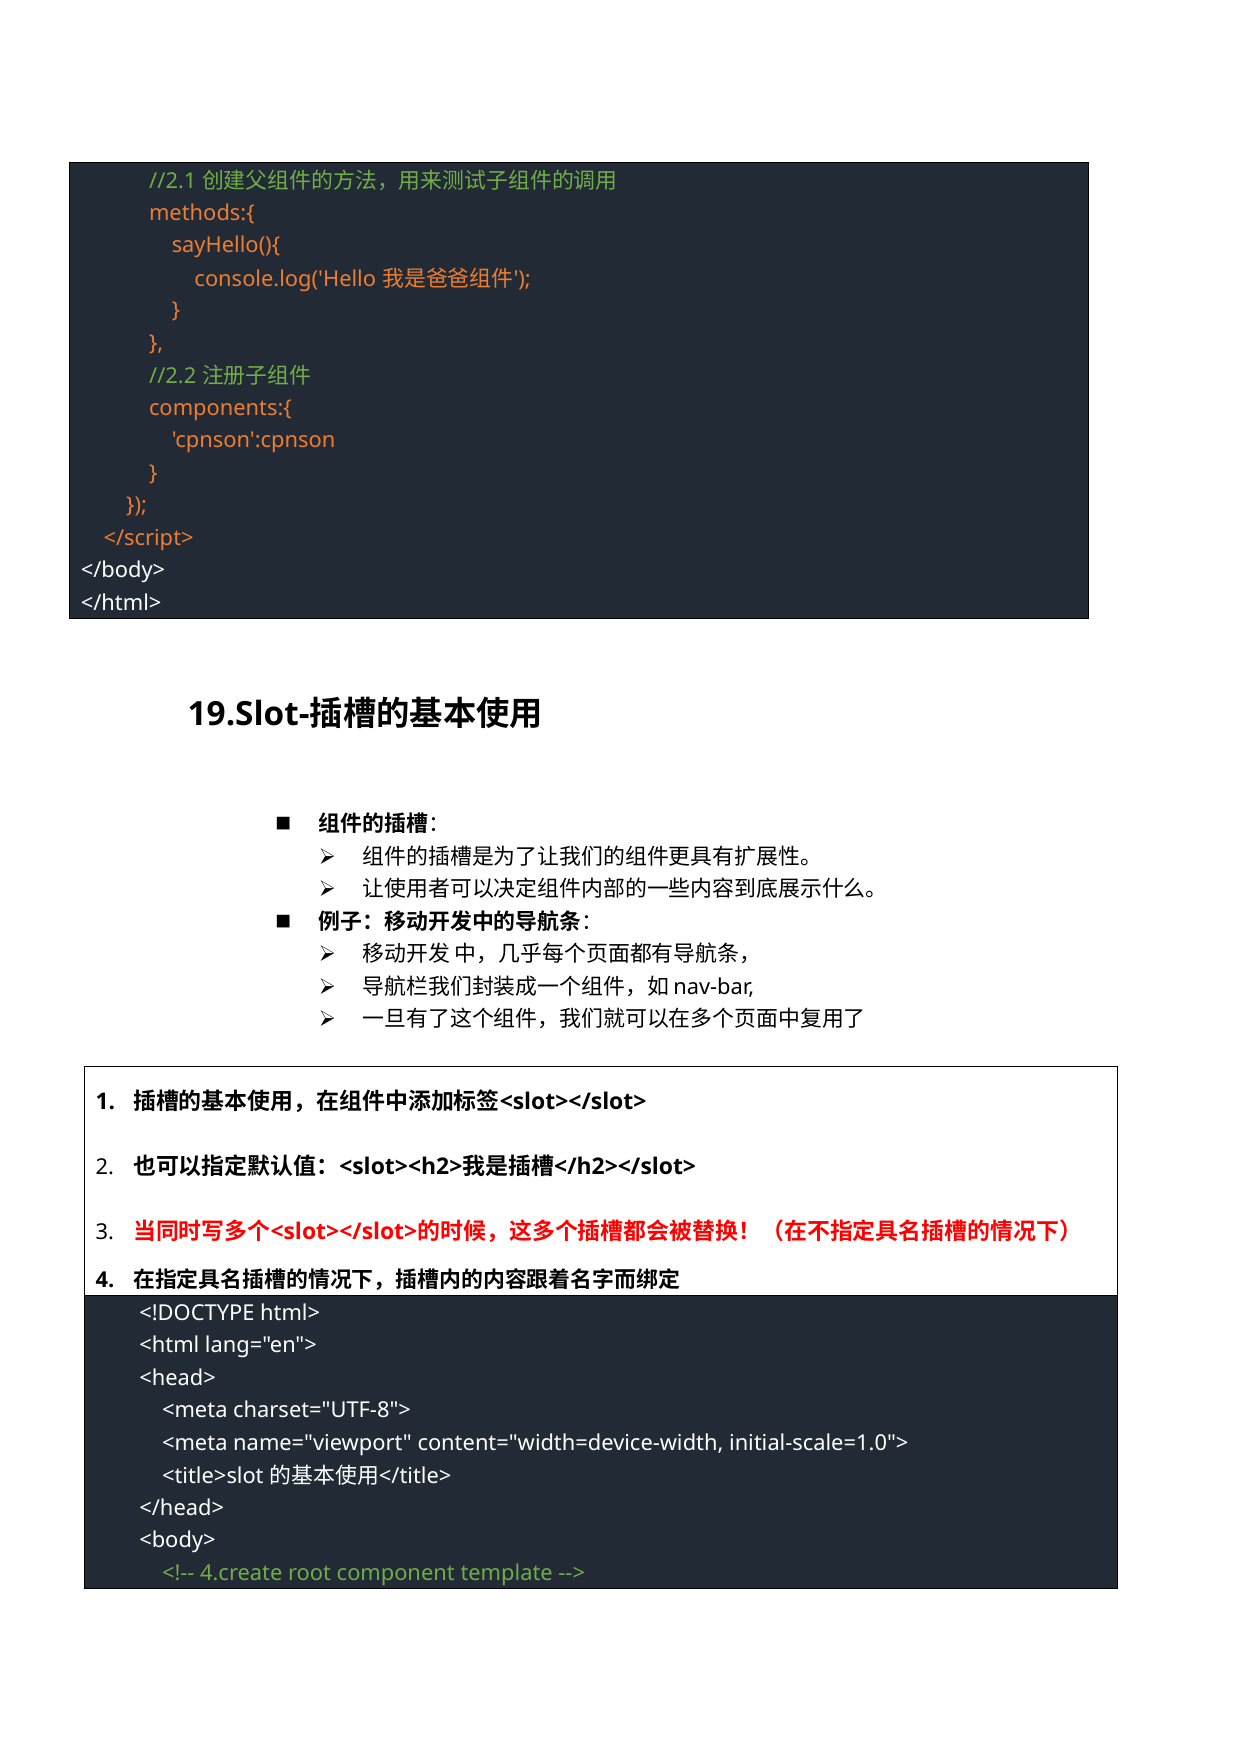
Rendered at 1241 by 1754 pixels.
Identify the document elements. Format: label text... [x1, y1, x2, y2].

list 组件的插槽： [275, 806, 1053, 838]
subtitle 19.Slot-插槽的基本使用 [187, 679, 1053, 744]
list 组件的插槽是为了让我们的组件更具有扩展性。 [319, 838, 1053, 871]
table_header 插槽的基本使用，在组件中添加标签<slot></slot> 也可以指定默认值：<slot><h2>我是插槽</h2></slot> 当同时写多个<slot></slot>的时候，这多个插槽都会被替换！（在不指定具名插槽的情况下） 在指定具名插槽的情况下，插槽内的内容跟着名字而绑定 [85, 1067, 1117, 1294]
list 导航栏我们封装成一个组件，如nav-bar, [319, 968, 1053, 1001]
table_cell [70, 163, 1088, 618]
list 移动开发 中，几乎每个页面都有导航条， [319, 936, 1053, 968]
list 例子：移动开发中的导航条： [275, 903, 1053, 936]
list 一旦有了这个组件，我们就可以在多个页面中复用了 [319, 1001, 1053, 1033]
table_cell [85, 1296, 1117, 1588]
list 让使用者可以决定组件内部的一些内容到底展示什么。 [319, 871, 1053, 903]
